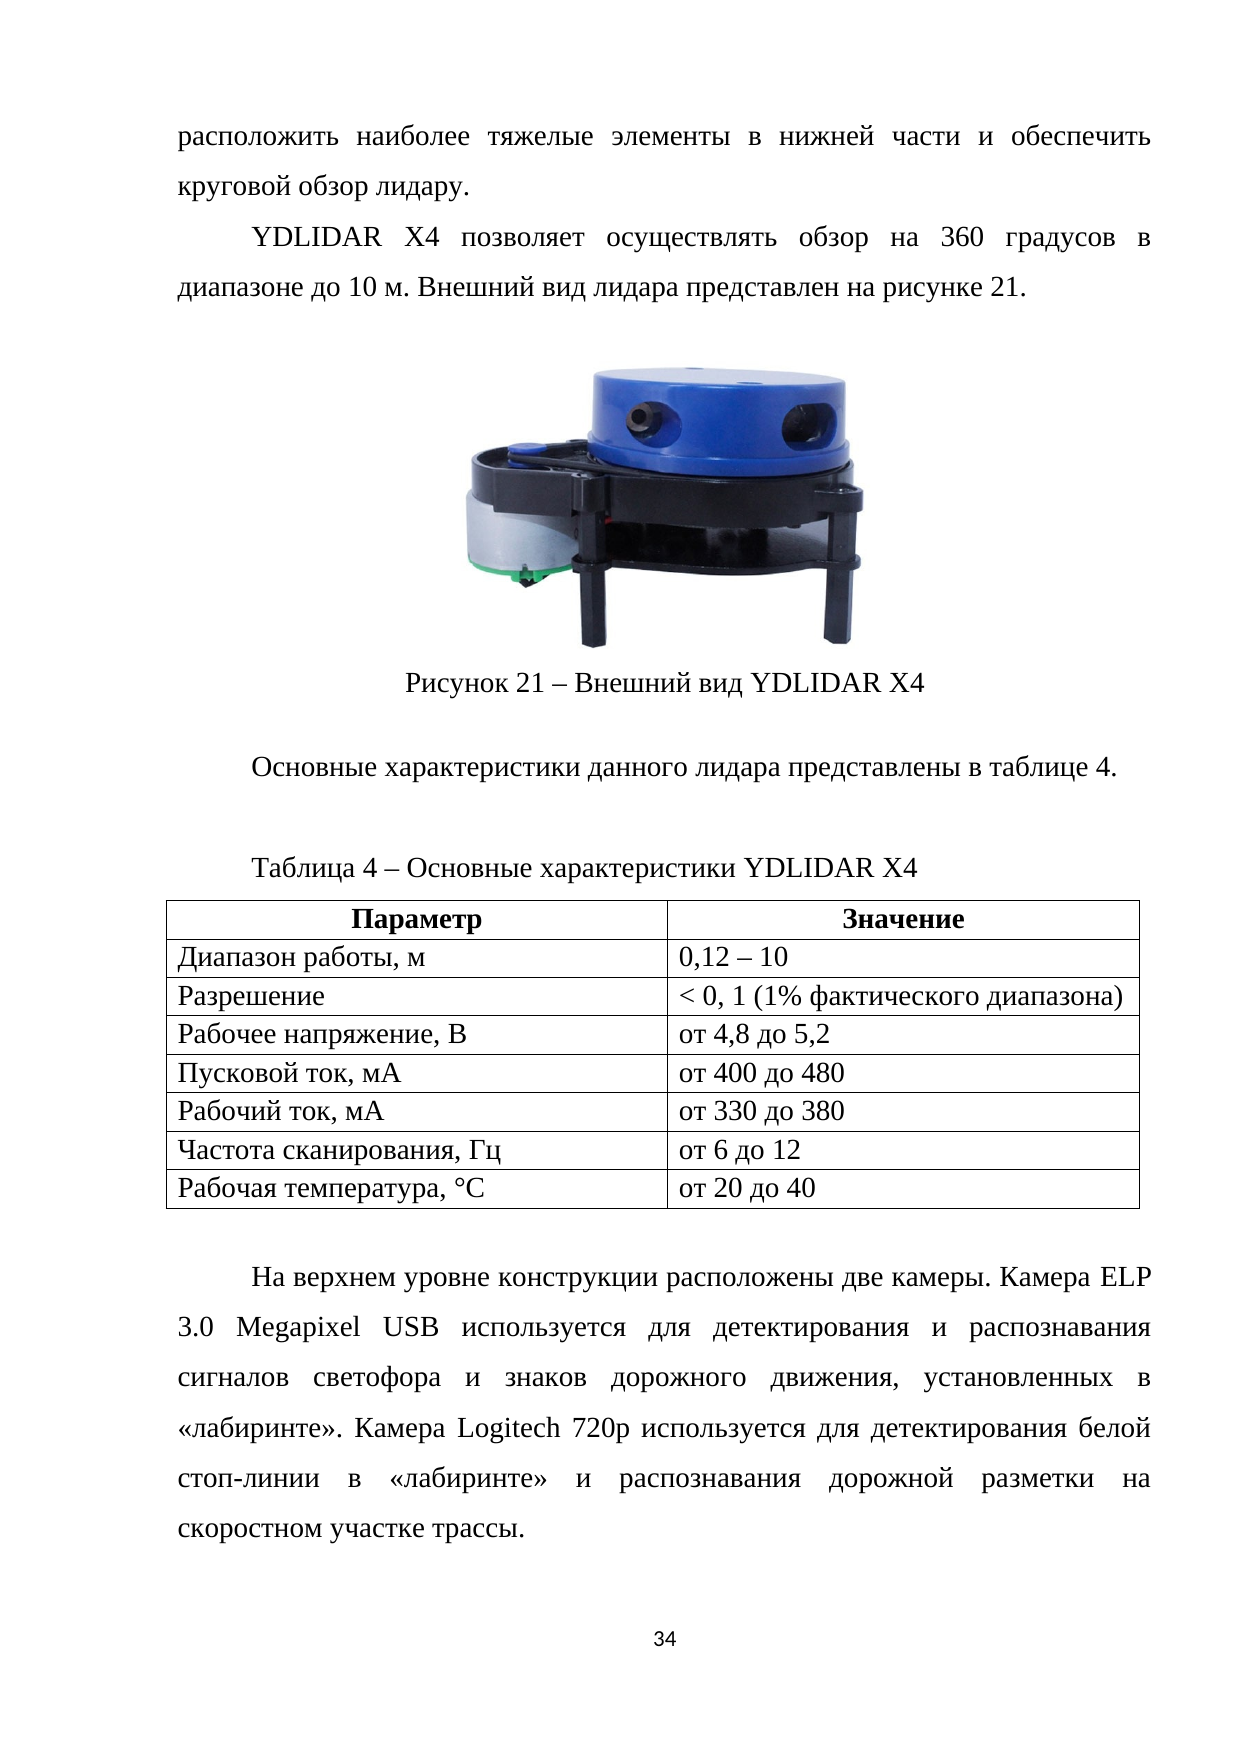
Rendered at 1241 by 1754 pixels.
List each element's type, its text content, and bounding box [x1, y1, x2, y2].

table_cell от 6 до 12 [668, 1132, 1139, 1169]
table_cell < 0, 1 (1% фактического диапазона) [668, 978, 1139, 1015]
table_cell Рабочее напряжение, В [167, 1016, 667, 1054]
picture [457, 352, 872, 652]
table_cell Пусковой ток, мА [167, 1055, 667, 1092]
text YDLIDAR X4 позволяет осуществлять обзор на 360 градусов в диапазоне до 10 м. Внешний вид лидара представлен на рисунке 21. [177, 219, 1152, 303]
table_cell Рабочий ток, мА [167, 1093, 667, 1131]
text Рисунок 21 – Внешний вид YDLIDAR X4 [177, 665, 1152, 699]
text Таблица 4 – Основные характеристики YDLIDAR X4 [177, 850, 1152, 883]
table_header Значение [668, 901, 1139, 938]
table_cell от 4,8 до 5,2 [668, 1016, 1139, 1054]
table_header Параметр [167, 901, 667, 938]
table_cell 0,12 – 10 [668, 940, 1139, 977]
table_cell Частота сканирования, Гц [167, 1132, 667, 1169]
text Основные характеристики данного лидара представлены в таблице 4. [177, 749, 1152, 783]
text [177, 118, 1152, 202]
table_cell от 330 до 380 [668, 1093, 1139, 1131]
table_cell от 400 до 480 [668, 1055, 1139, 1092]
table_cell Диапазон работы, м [167, 940, 667, 977]
text На верхнем уровне конструкции расположены две камеры. Камера ELP 3.0 Megapixel USB используется для детектирования и распознавания сигналов светофора и знаков дорожного движения, установленных в «лабиринте». Камера Logitech 720p используется для детектирования белой стоп-линии в «лабиринте» и распознавания дорожной разметки на скоростном участке трассы. [177, 1259, 1152, 1544]
table_cell Рабочая температура, °С [167, 1170, 667, 1208]
table_cell от 20 до 40 [668, 1170, 1139, 1208]
table_cell Разрешение [167, 978, 667, 1015]
